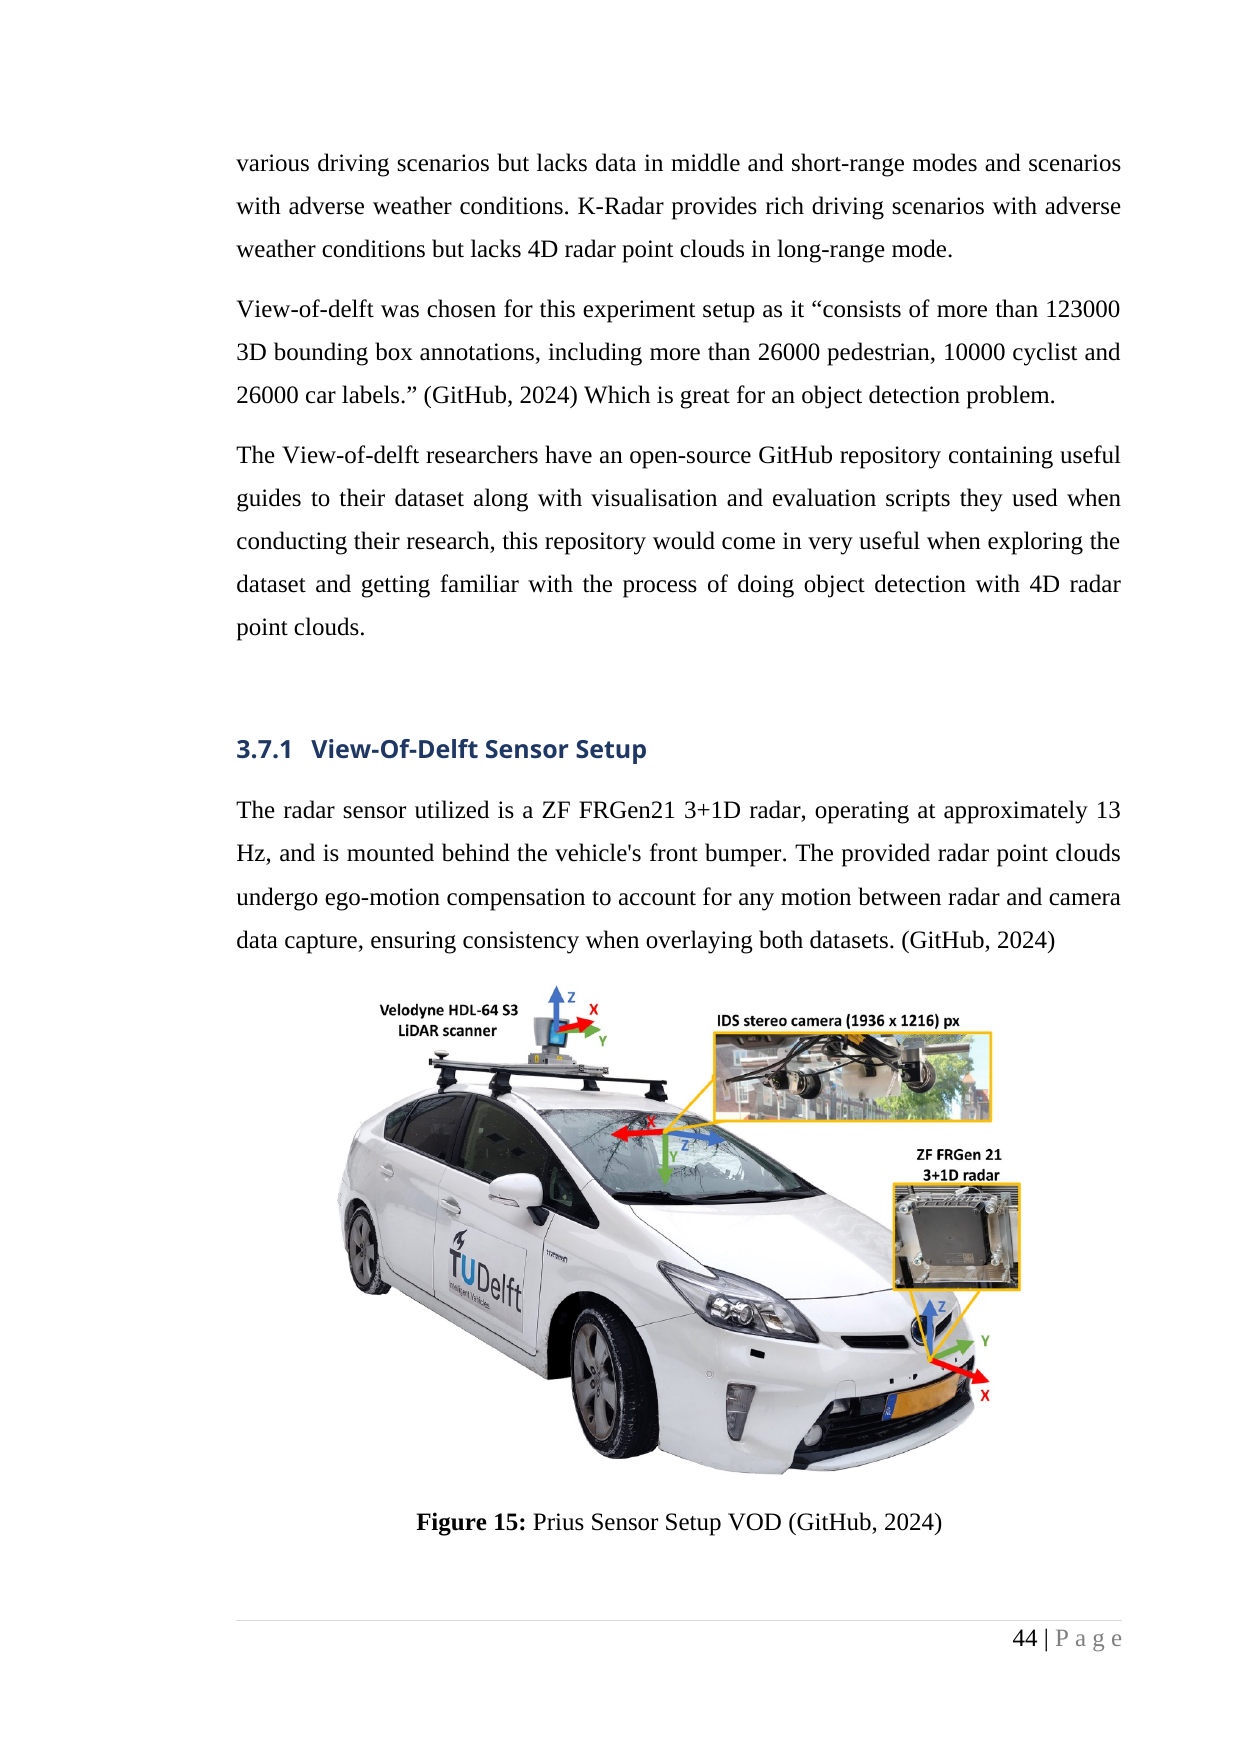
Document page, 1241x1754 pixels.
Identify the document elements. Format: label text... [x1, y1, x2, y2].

text The radar sensor utilized is a ZF FRGen21 3+1D radar, operating at approximately 13 Hz, and is mounted behind the vehicle's front bumper. The provided radar point clouds undergo ego-motion compensation to account for any motion between radar and camera data capture, ensuring consistency when overlaying both datasets. (GitHub, 2024) [236, 795, 1122, 953]
text Figure 15: Prius Sensor Setup VOD (GitHub, 2024) [236, 1507, 1122, 1536]
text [236, 148, 1122, 263]
picture [335, 984, 1023, 1476]
text View-of-delft was chosen for this experiment setup as it “consists of more than 123000 3D bounding box annotations, including more than 26000 pedestrian, 10000 cyclist and 26000 car labels.” (GitHub, 2024) Which is great for an object detection problem. [236, 294, 1122, 409]
text The View-of-delft researchers have an open-source GitHub repository containing useful guides to their dataset along with visualisation and evaluation scripts they used when conducting their research, this repository would come in very useful when exploring the dataset and getting familiar with the process of doing object detection with 4D radar point clouds. [236, 440, 1122, 641]
subtitle View-Of-Delft Sensor Setup [236, 732, 1122, 766]
